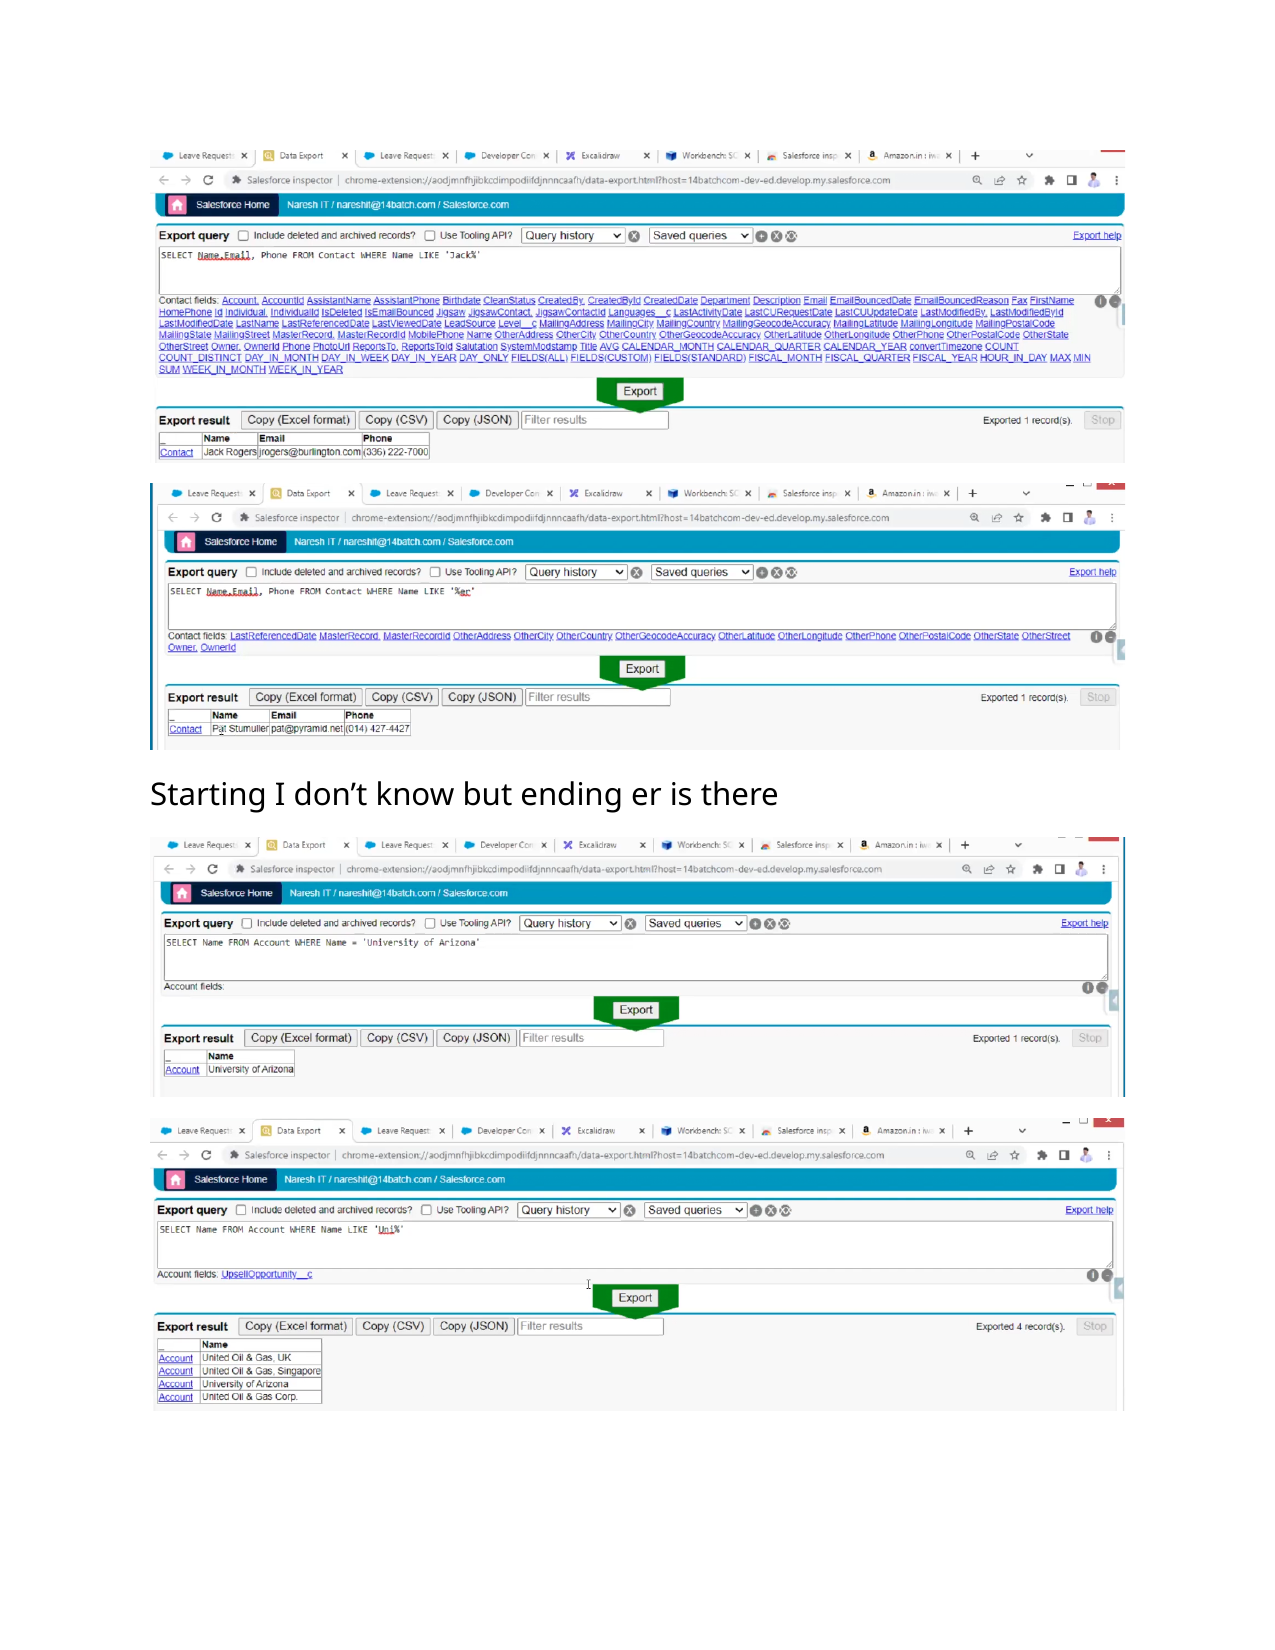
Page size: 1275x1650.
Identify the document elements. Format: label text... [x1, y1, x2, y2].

picture [387, 202, 415, 208]
picture [338, 202, 380, 210]
picture [491, 203, 508, 208]
picture [444, 202, 488, 208]
picture [417, 203, 435, 208]
picture [288, 202, 318, 208]
picture [150, 837, 1123, 1097]
picture [150, 150, 1125, 463]
picture [150, 1118, 1125, 1411]
text Starting I don’t know but ending er is there [150, 772, 1125, 814]
picture [153, 483, 1125, 750]
